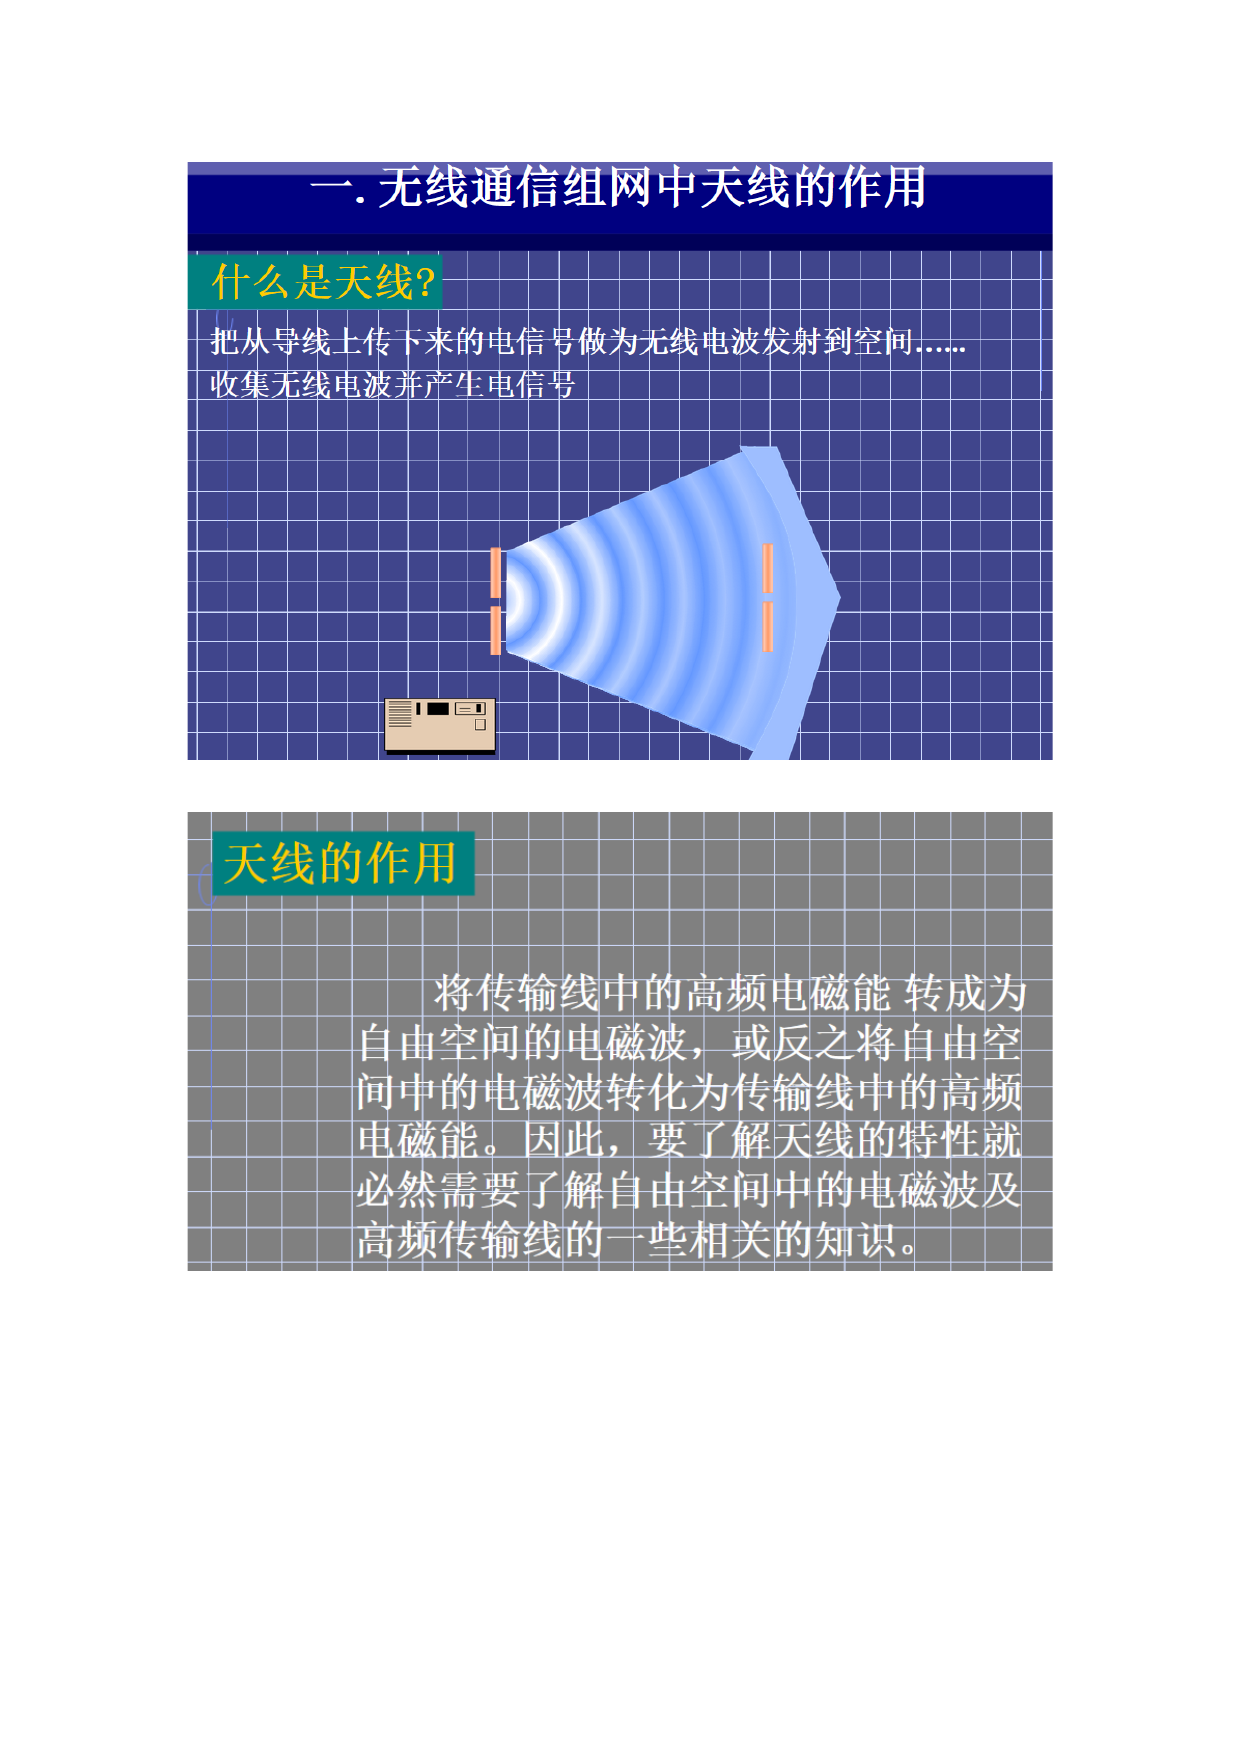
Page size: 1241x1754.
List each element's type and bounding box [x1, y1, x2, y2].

picture [187, 812, 1053, 1271]
picture [187, 162, 1053, 760]
